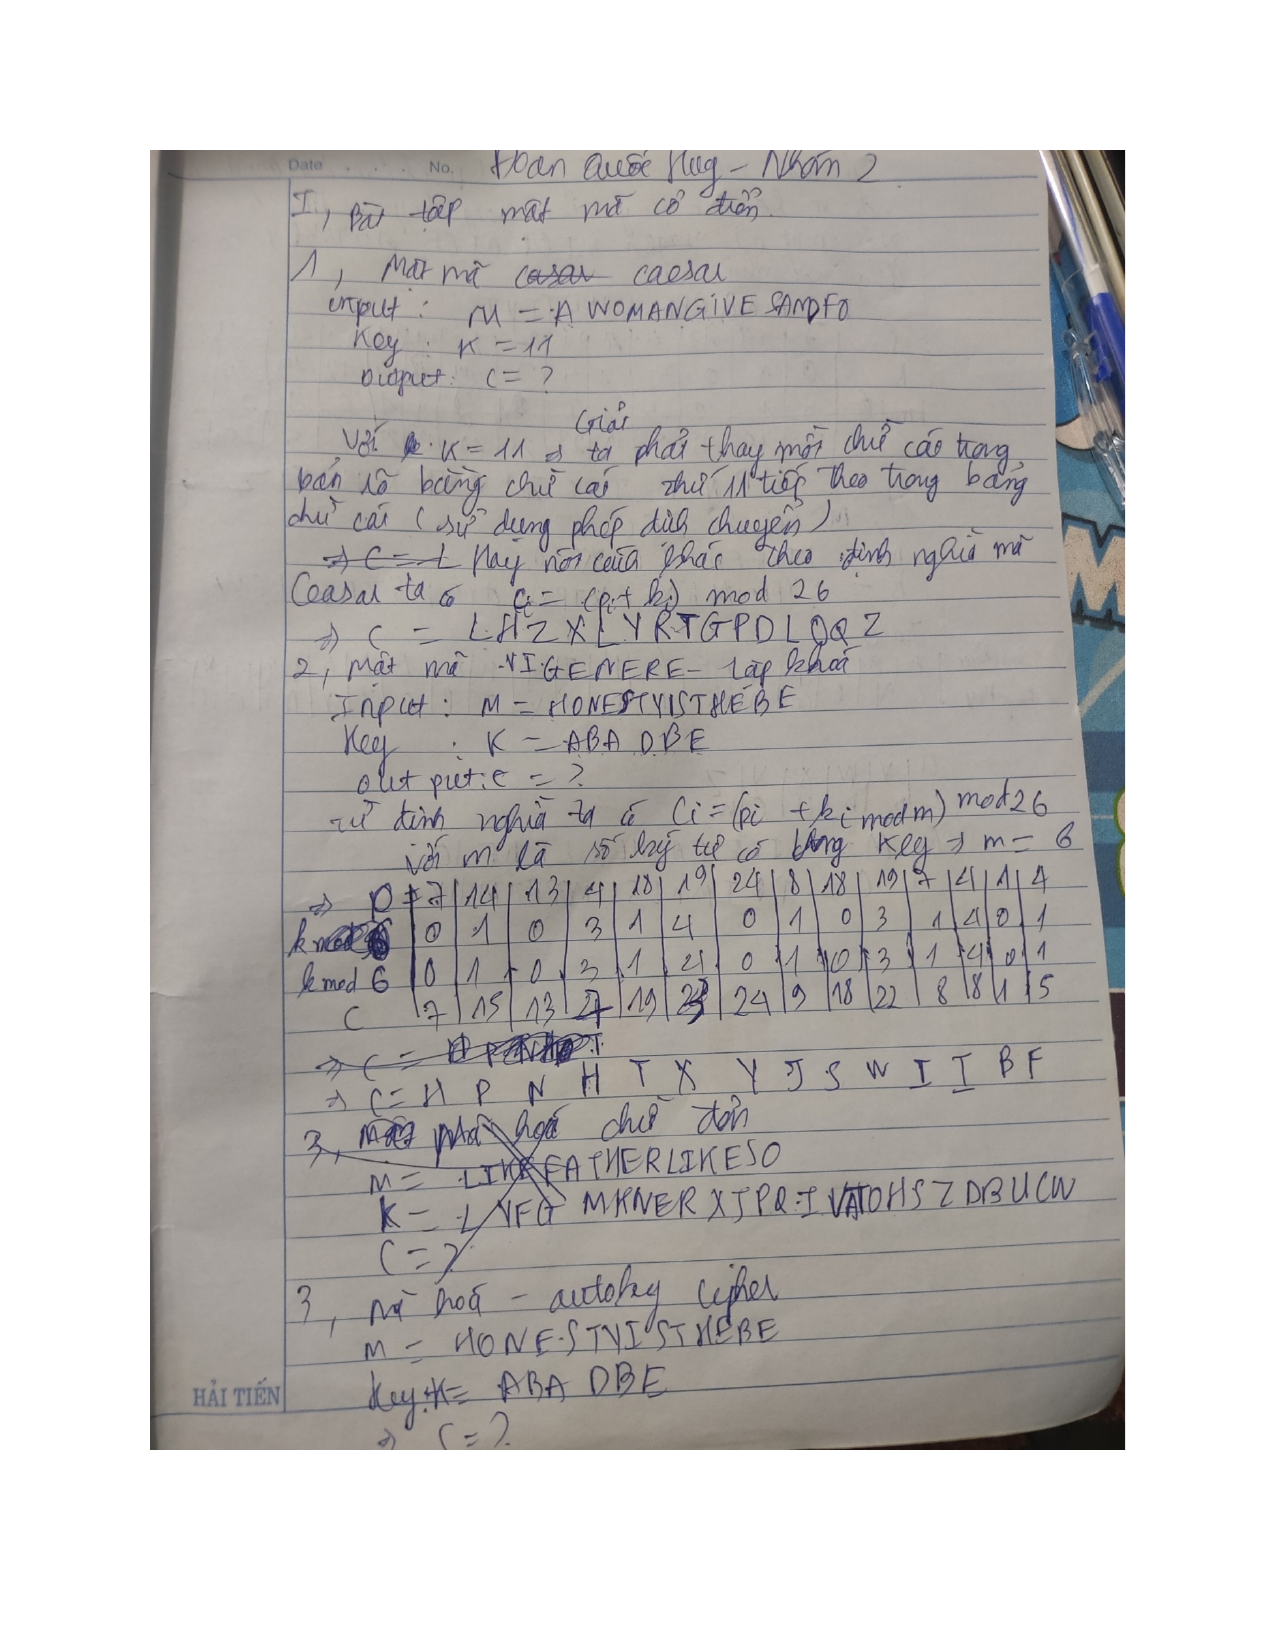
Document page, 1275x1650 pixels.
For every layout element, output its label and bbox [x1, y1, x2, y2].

picture [150, 150, 1125, 1450]
